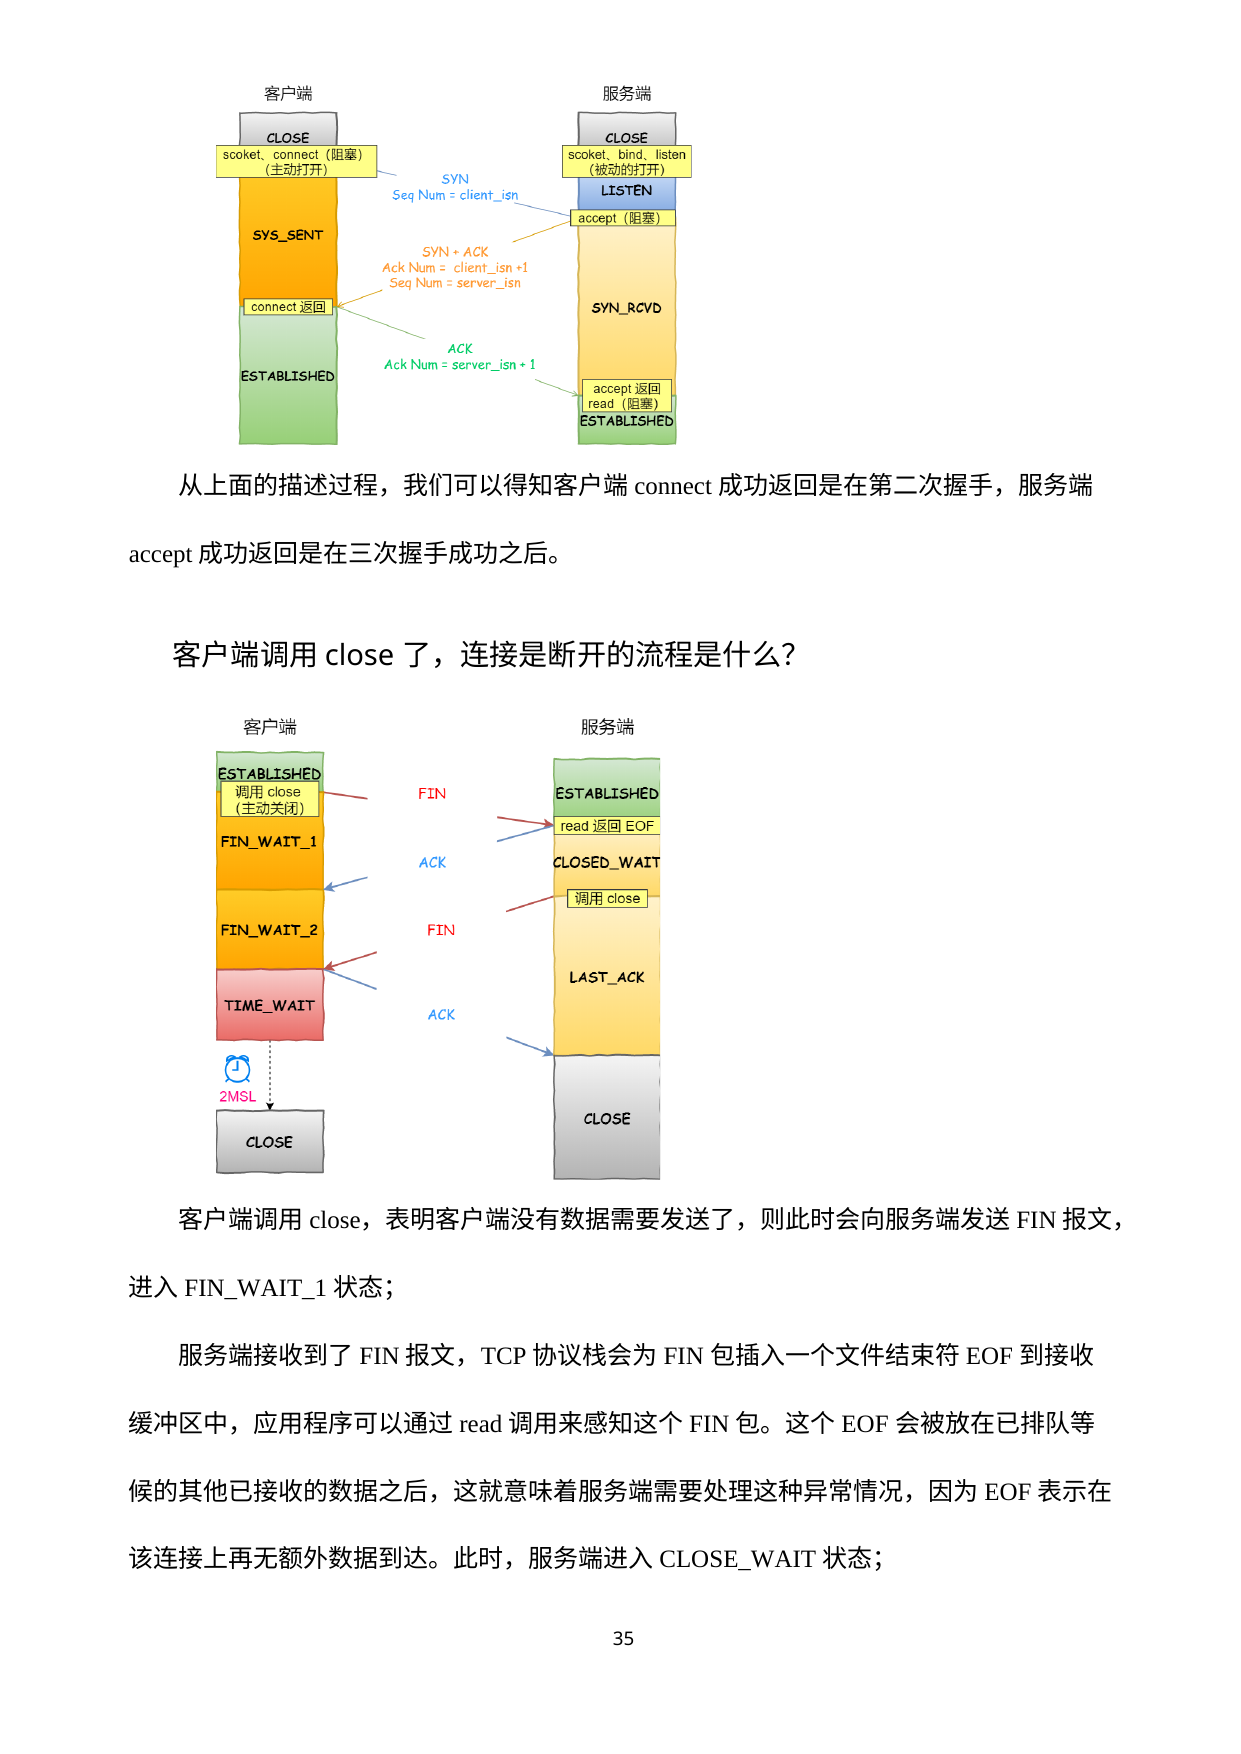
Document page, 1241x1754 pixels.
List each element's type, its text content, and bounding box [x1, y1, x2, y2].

text 客户端调用 close，表明客户端没有数据需要发送了，则此时会向服务端发送 FIN 报文，进入 FIN_WAIT_1 状态； [128, 1183, 1118, 1319]
picture [216, 712, 661, 1180]
subtitle 客户端调用 close 了，连接是断开的流程是什么？ [172, 619, 1118, 687]
text 从上面的描述过程，我们可以得知客户端 connect 成功返回是在第二次握手，服务端 accept 成功返回是在三次握手成功之后。 [128, 449, 1118, 585]
text 服务端接收到了 FIN 报文，TCP 协议栈会为 FIN 包插入一个文件结束符 EOF 到接收缓冲区中，应用程序可以通过 read 调用来感知这个 FIN 包。这个 EOF 会被放在已排队等候的其他已接收的数据之后，这就意味着服务端需要处理这种异常情况，因为 EOF 表示在该连接上再无额外数据到达。此时，服务端进入 CLOSE_WAIT 状态； [128, 1319, 1118, 1591]
picture [216, 80, 692, 445]
